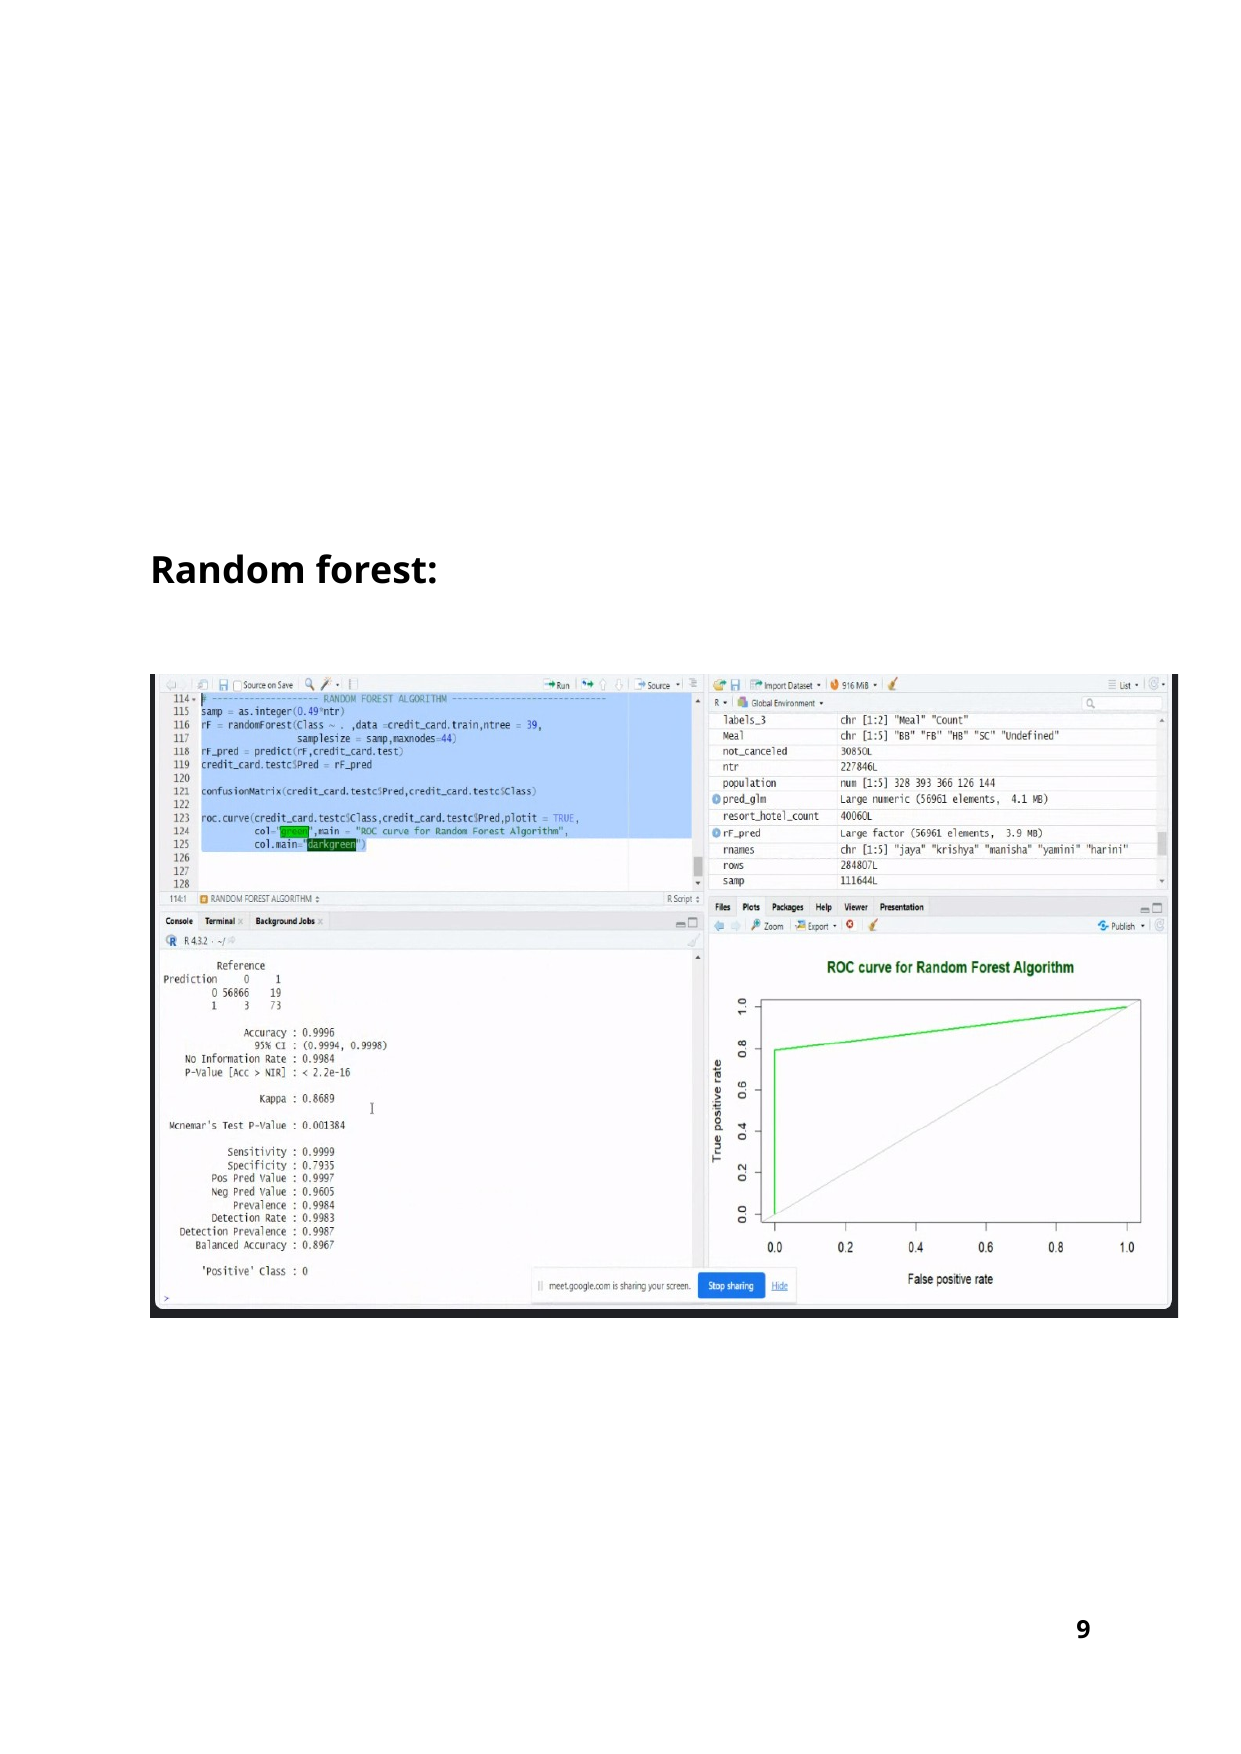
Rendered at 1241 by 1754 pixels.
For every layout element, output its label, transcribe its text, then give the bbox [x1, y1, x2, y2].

picture [150, 674, 1179, 1318]
text Random forest: [150, 543, 1090, 594]
